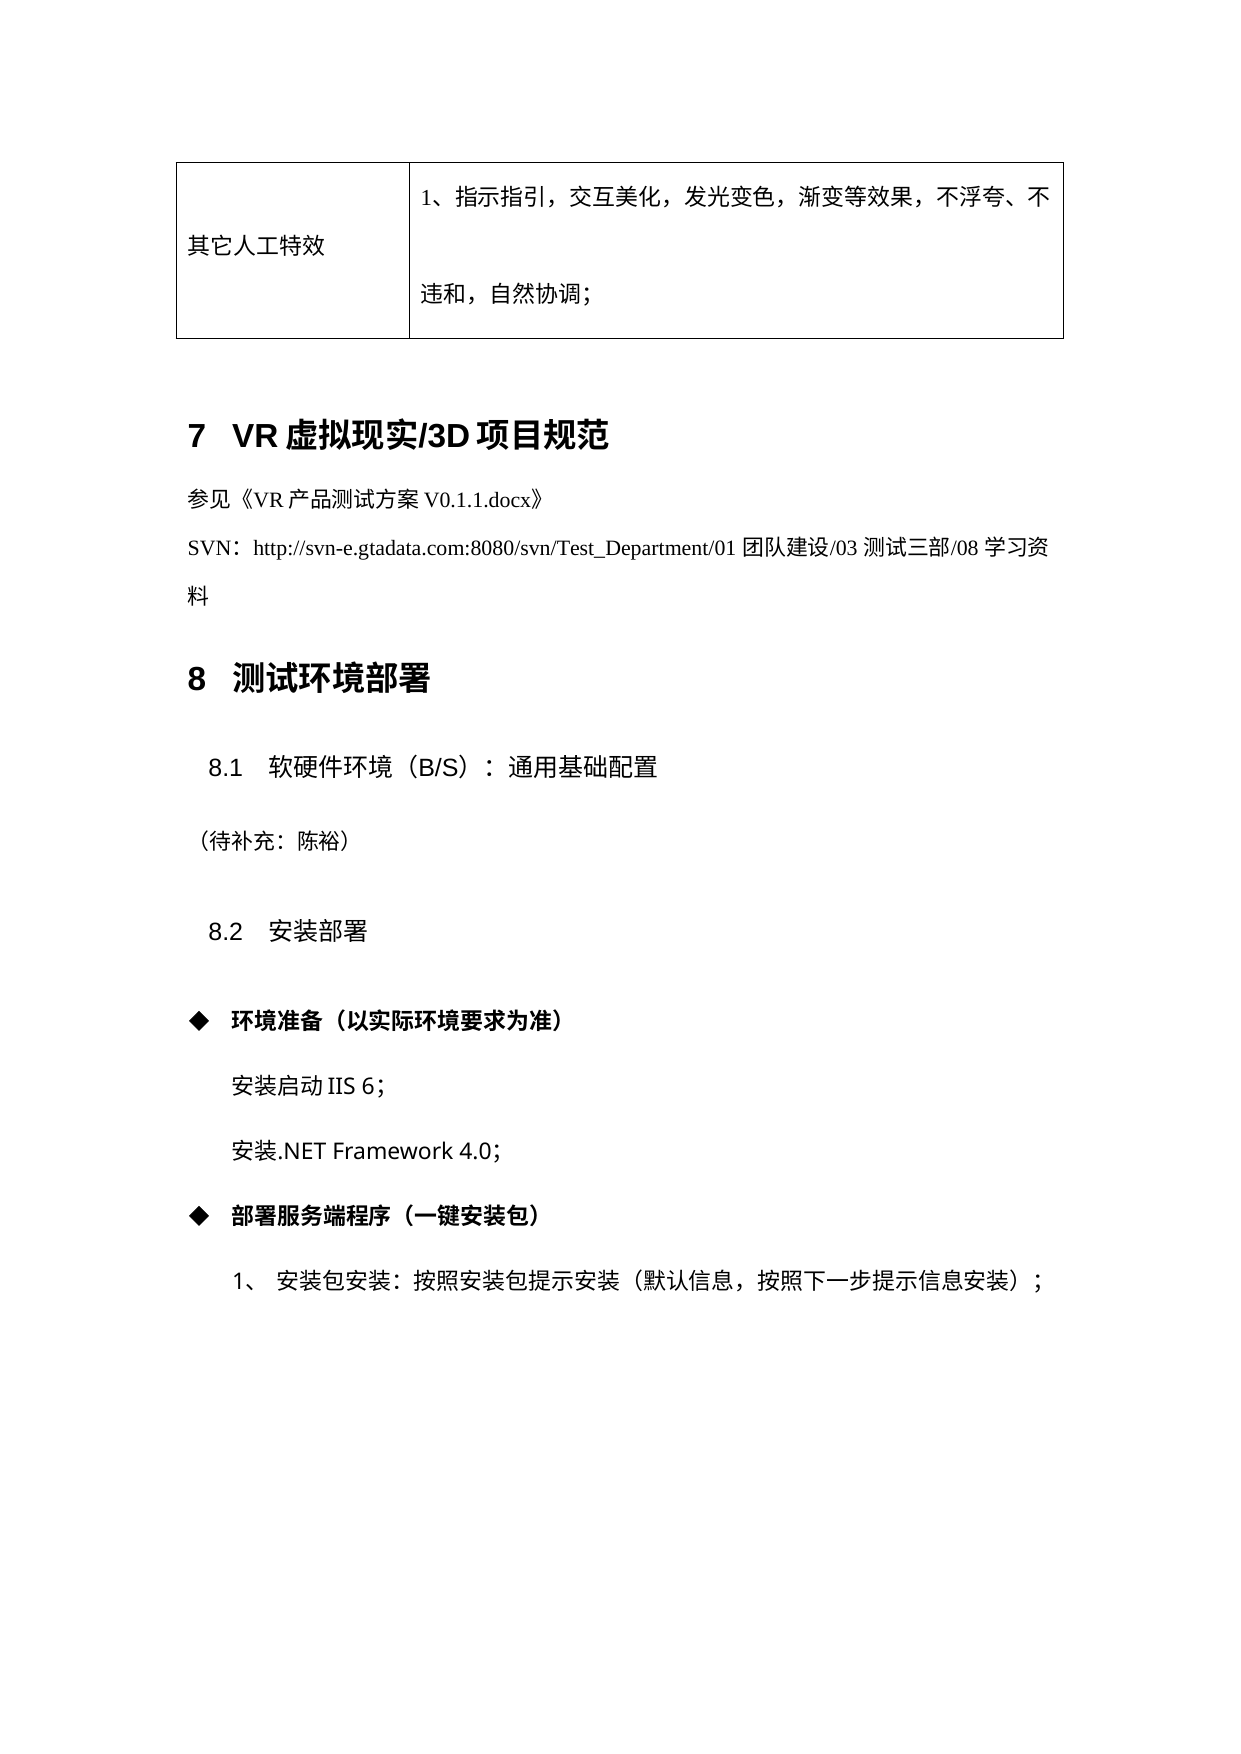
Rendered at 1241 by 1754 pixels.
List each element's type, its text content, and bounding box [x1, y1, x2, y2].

list 安装包安装：按照安装包提示安装（默认信息，按照下一步提示信息安装）； [232, 1247, 1053, 1312]
subtitle 软硬件环境（B/S）：通用基础配置 [208, 733, 1053, 798]
table_cell 1、指示指引，交互美化，发光变色，渐变等效果，不浮夸、不违和，自然协调； [410, 163, 1063, 338]
list 环境准备（以实际环境要求为准） [187, 987, 1053, 1052]
text （待补充：陈裕） [187, 823, 1053, 856]
list 安装.NET Framework 4.0； [231, 1117, 1053, 1182]
list 部署服务端程序（一键安装包） [187, 1182, 1053, 1247]
text SVN：http://svn-e.gtadata.com:8080/svn/Test_Department/01 团队建设/03 测试三部/08 学习资料 [187, 530, 1053, 611]
list 安装启动IIS 6； [231, 1052, 1053, 1117]
text 参见《VR产品测试方案V0.1.1.docx》 [187, 482, 1053, 514]
subtitle 测试环境部署 [187, 643, 1053, 708]
table_cell 其它人工特效 [177, 163, 409, 338]
subtitle VR虚拟现实/3D项目规范 [187, 400, 1053, 465]
subtitle 安装部署 [208, 897, 1053, 962]
